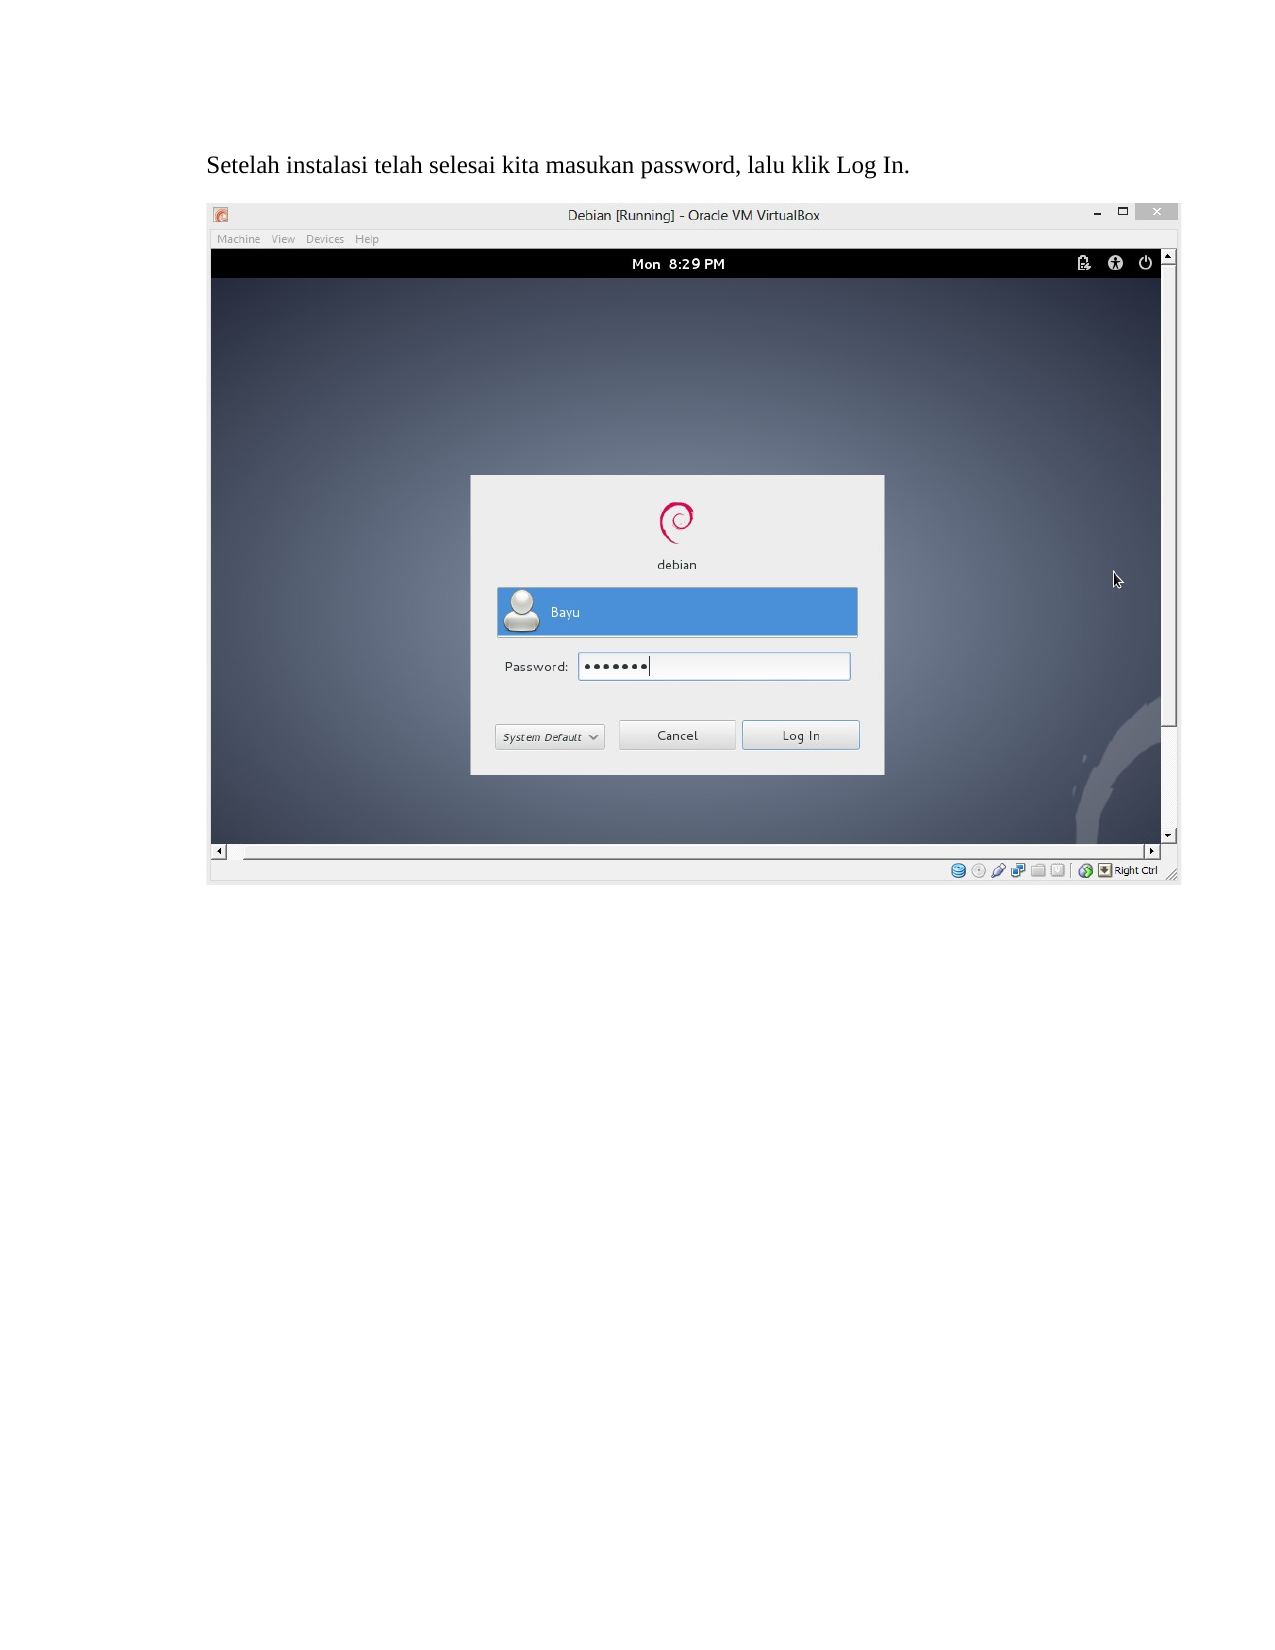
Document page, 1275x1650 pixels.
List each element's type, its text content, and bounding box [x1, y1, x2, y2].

text Setelah instalasi telah selesai kita masukan password, lalu klik Log In. [206, 150, 1125, 179]
picture [206, 203, 1182, 885]
